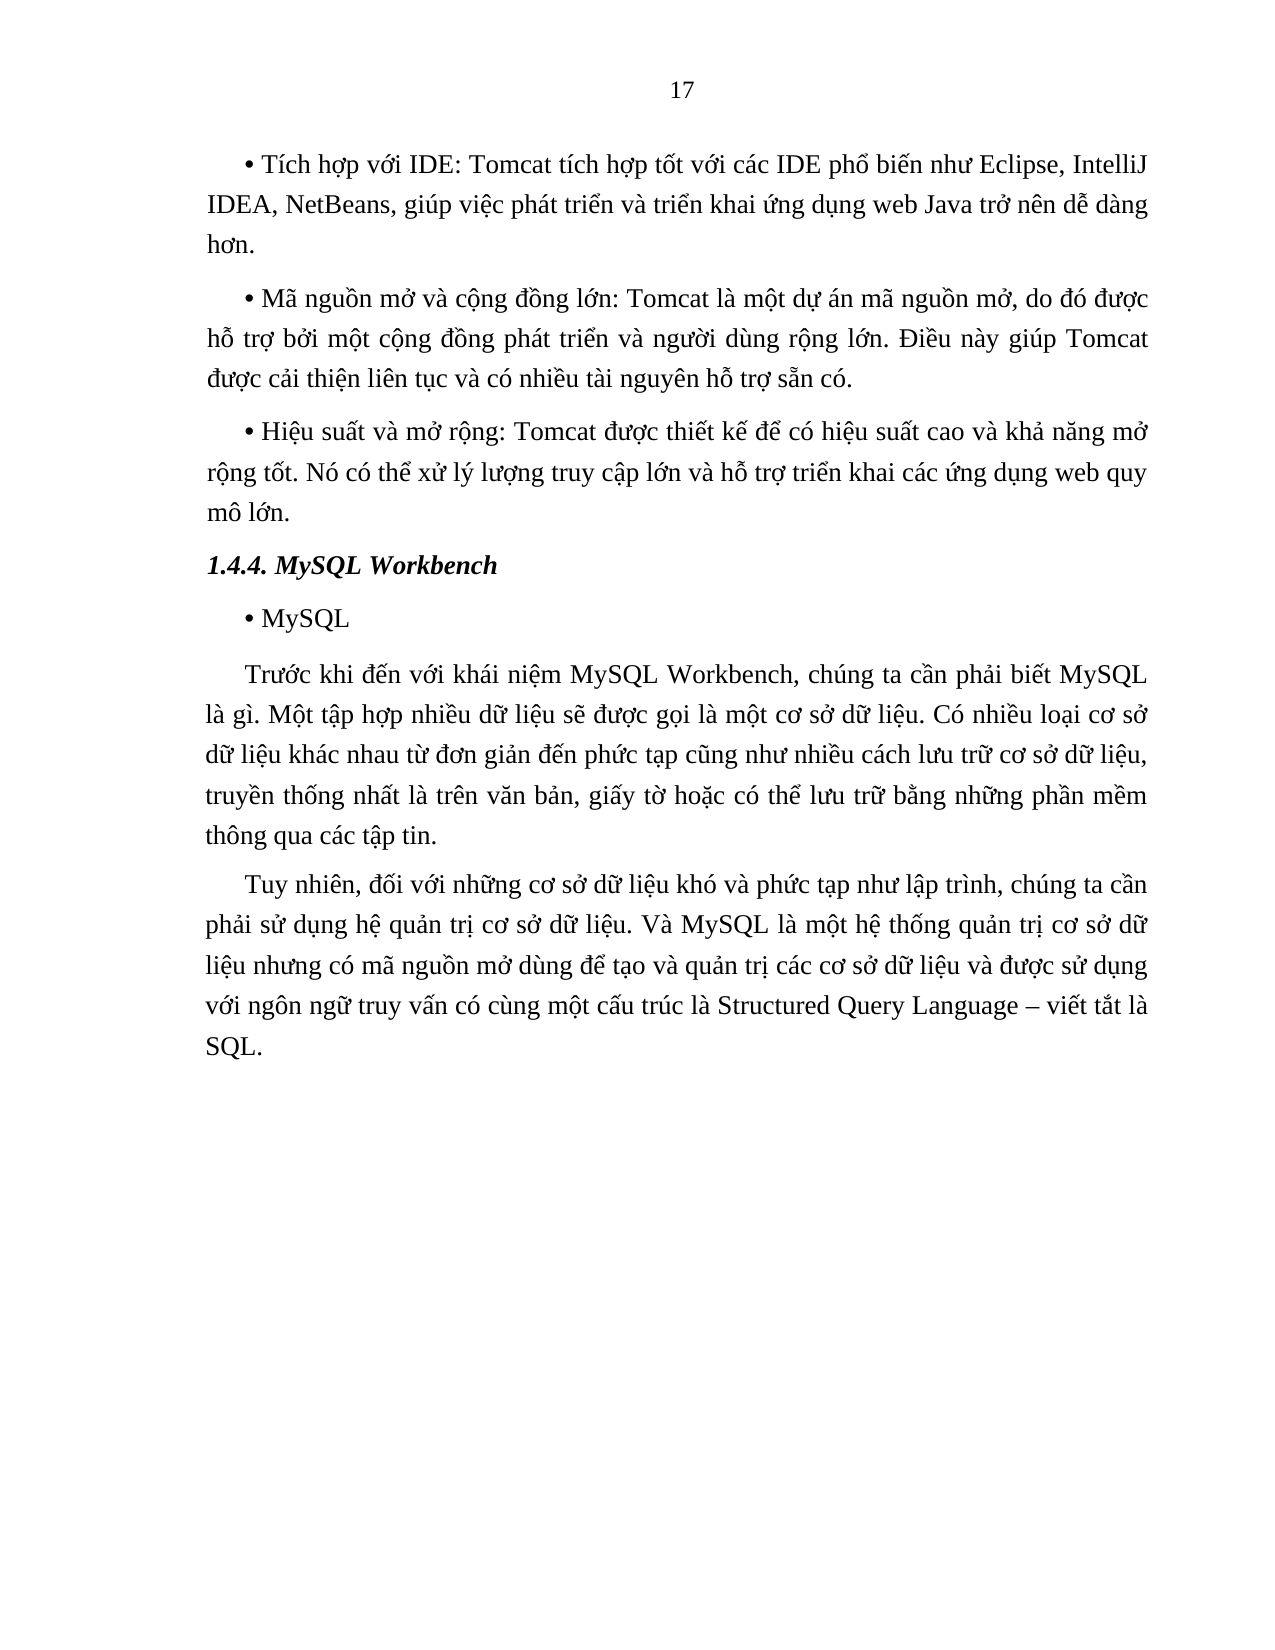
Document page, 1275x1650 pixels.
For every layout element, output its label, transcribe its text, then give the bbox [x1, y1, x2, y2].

subtitle MySQL Workbench [207, 549, 1157, 580]
text Trước khi đến với khái niệm MySQL Workbench, chúng ta cần phải biết MySQL là gì. Một tập hợp nhiều dữ liệu sẽ được gọi là một cơ sở dữ liệu. Có nhiều loại cơ sở dữ liệu khác nhau từ đơn giản đến phức tạp cũng như nhiều cách lưu trữ cơ sở dữ liệu, truyền thống nhất là trên văn bản, giấy tờ hoặc có thể lưu trữ bằng những phần mềm thông qua các tập tin. [205, 658, 1149, 851]
list Mã nguồn mở và cộng đồng lớn: Tomcat là một dự án mã nguồn mở, do đó được hỗ trợ bởi một cộng đồng phát triển và người dùng rộng lớn. Điều này giúp Tomcat được cải thiện liên tục và có nhiều tài nguyên hỗ trợ sẵn có. [207, 282, 1149, 394]
text Tuy nhiên, đối với những cơ sở dữ liệu khó và phức tạp như lập trình, chúng ta cần phải sử dụng hệ quản trị cơ sở dữ liệu. Và MySQL là một hệ thống quản trị cơ sở dữ liệu nhưng có mã nguồn mở dùng để tạo và quản trị các cơ sở dữ liệu và được sử dụng với ngôn ngữ truy vấn có cùng một cấu trúc là Structured Query Language – viết tắt là SQL. [205, 868, 1149, 1061]
list MySQL [244, 602, 1149, 633]
list Tích hợp với IDE: Tomcat tích hợp tốt với các IDE phổ biến như Eclipse, IntelliJ IDEA, NetBeans, giúp việc phát triển và triển khai ứng dụng web Java trở nên dễ dàng hơn. [207, 148, 1149, 260]
list Hiệu suất và mở rộng: Tomcat được thiết kế để có hiệu suất cao và khả năng mở rộng tốt. Nó có thể xử lý lượng truy cập lớn và hỗ trợ triển khai các ứng dụng web quy mô lớn. [207, 415, 1149, 527]
